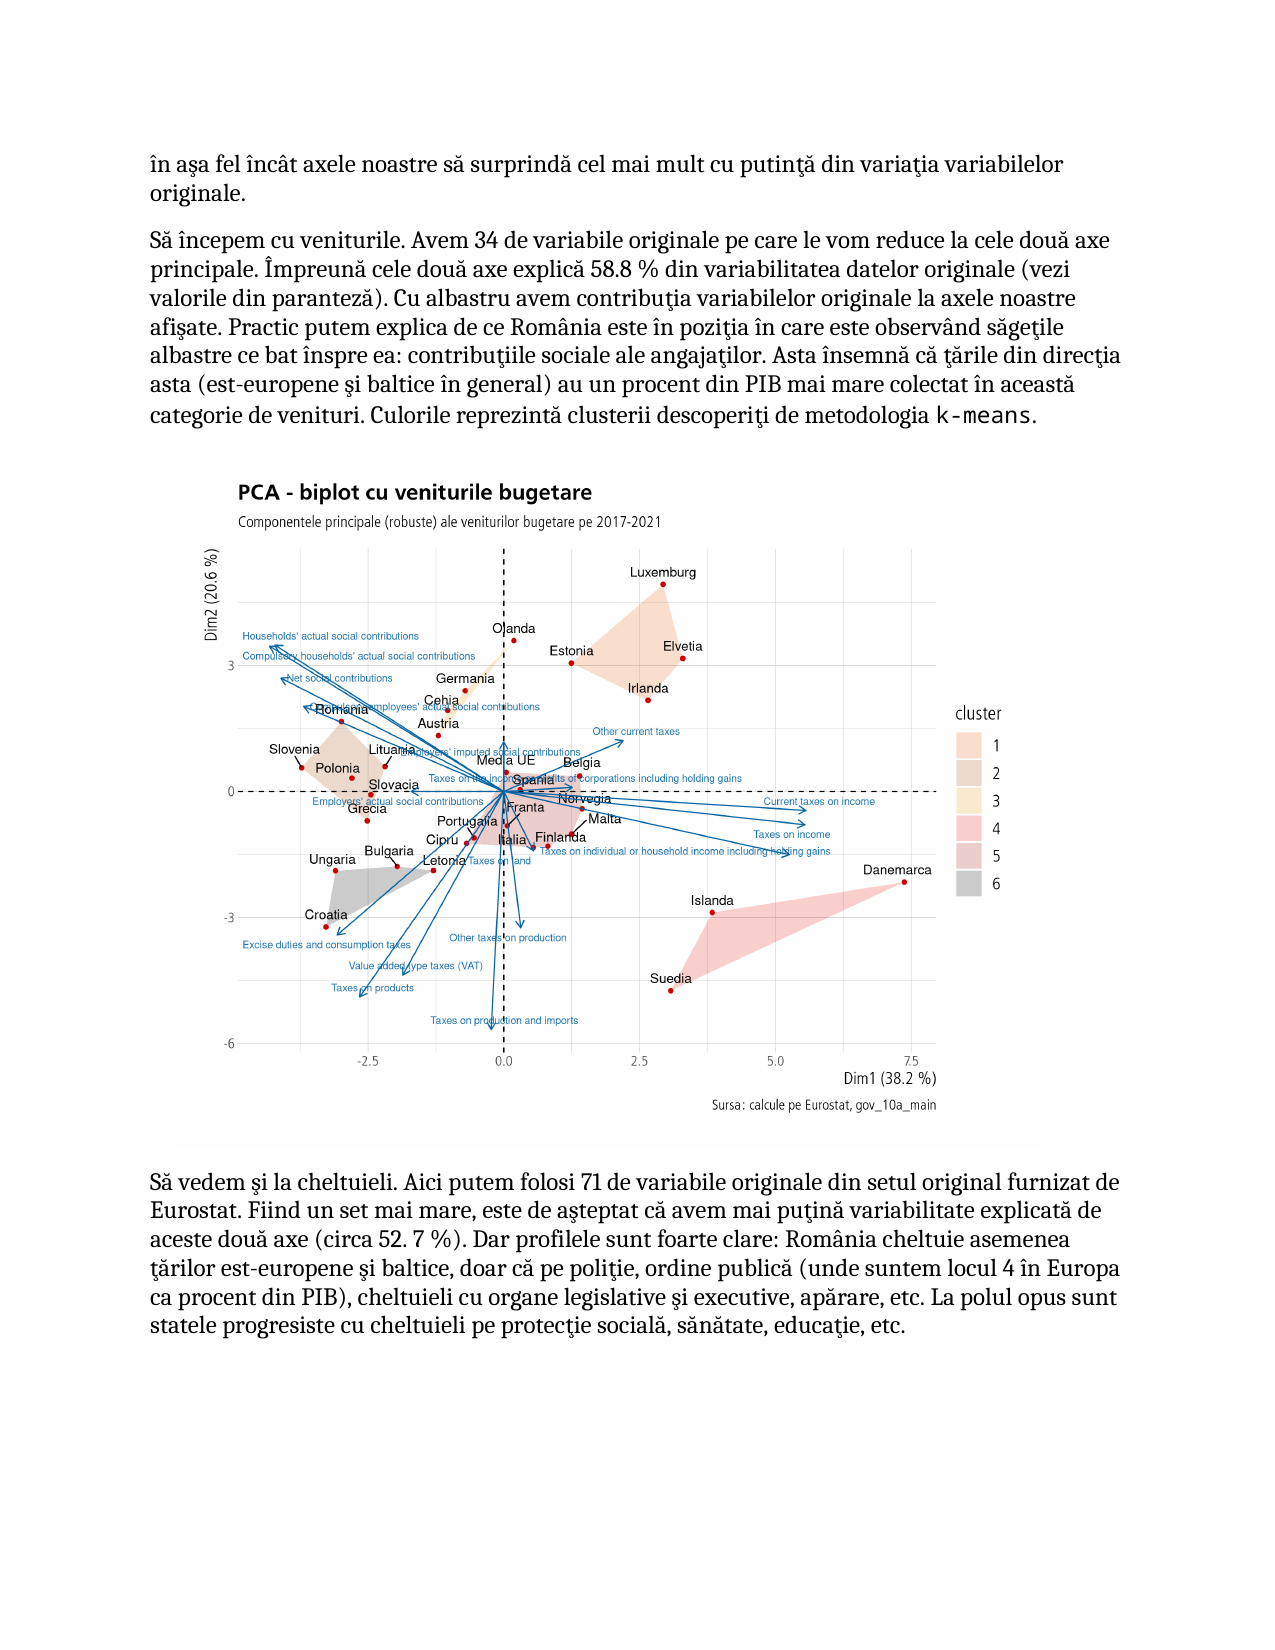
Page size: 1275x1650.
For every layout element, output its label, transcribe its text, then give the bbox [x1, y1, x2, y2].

text Să vedem şi la cheltuieli. Aici putem folosi 71 de variabile originale din setul original furnizat de Eurostat. Fiind un set mai mare, este de aşteptat că avem mai puţină variabilitate explicată de aceste două axe (circa 52. 7 %). Dar profilele sunt foarte clare: România cheltuie asemenea ţărilor est-europene şi baltice, doar că pe poliţie, ordine publică (unde suntem locul 4 în Europa ca procent din PIB), cheltuieli cu organe legislative şi executive, apărare, etc. La polul opus sunt statele progresiste cu cheltuieli pe protecţie socială, sănătate, educaţie, etc. [150, 1167, 1125, 1340]
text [150, 150, 1125, 207]
text Să începem cu veniturile. Avem 34 de variabile originale pe care le vom reduce la cele două axe principale. Împreună cele două axe explică 58.8 % din variabilitatea datelor originale (vezi valorile din paranteză). Cu albastru avem contribuţia variabilelor originale la axele noastre afişate. Practic putem explica de ce România este în poziţia în care este observând săgeţile albastre ce bat înspre ea: contribuţiile sociale ale angajaţilor. Asta însemnă că ţările din direcţia asta (est-europene şi baltice în general) au un procent din PIB mai mare colectat în această categorie de venituri. Culorile reprezintă clusterii descoperiţi de metodologia k-means. [150, 226, 1125, 430]
picture [168, 448, 1044, 1149]
